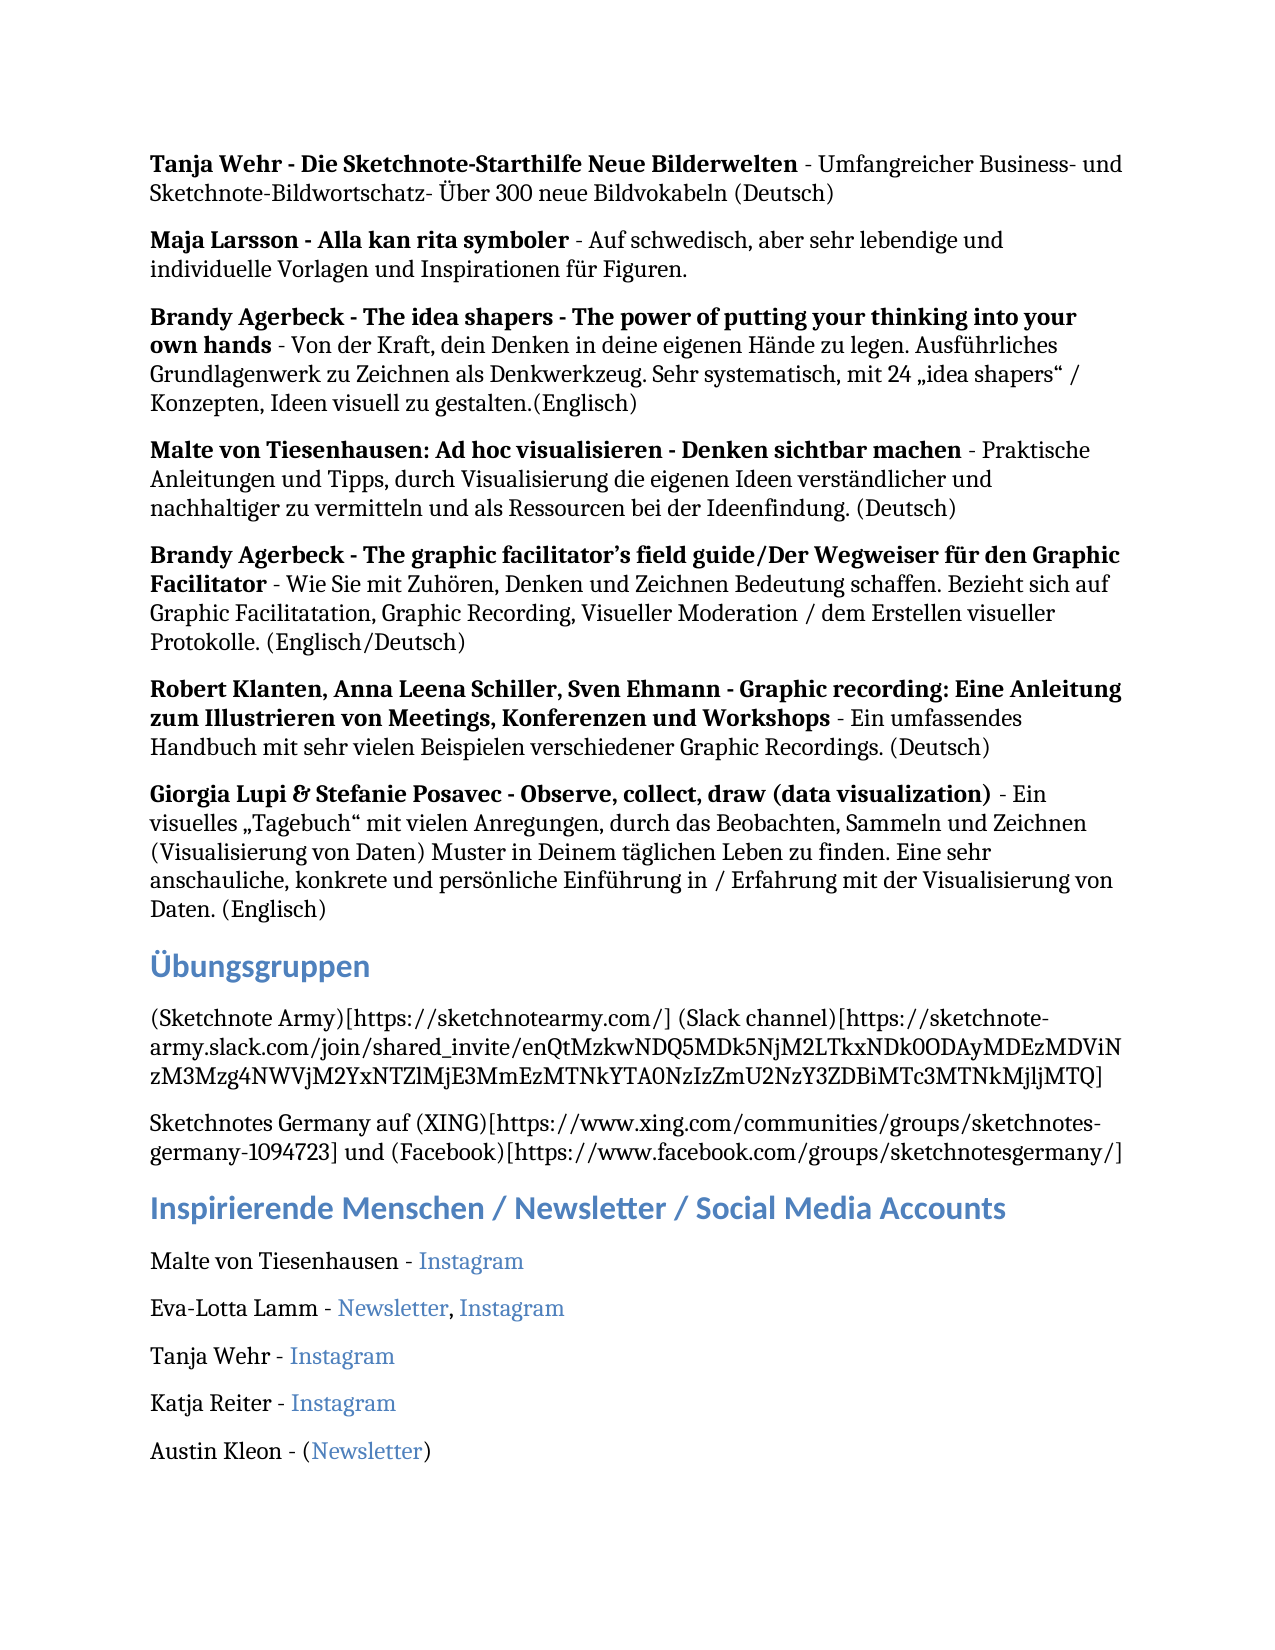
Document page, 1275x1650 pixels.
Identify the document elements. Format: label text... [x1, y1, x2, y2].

text Tanja Wehr - Die Sketchnote-Starthilfe Neue Bilderwelten - Umfangreicher Business- und Sketchnote-Bildwortschatz- Über 300 neue Bildvokabeln (Deutsch) [150, 150, 1125, 207]
text (Sketchnote Army)[https://sketchnotearmy.com/] (Slack channel)[https://sketchnote-army.slack.com/join/shared_invite/enQtMzkwNDQ5MDk5NjM2LTkxNDk0ODAyMDEzMDViNzM3Mzg4NWVjM2YxNTZlMjE3MmEzMTNkYTA0NzIzZmU2NzY3ZDBiMTc3MTNkMjljMTQ] [150, 1004, 1125, 1090]
text Giorgia Lupi & Stefanie Posavec - Observe, collect, draw (data visualization) - Ein visuelles „Tagebuch“ mit vielen Anregungen, durch das Beobachten, Sammeln und Zeichnen (Visualisierung von Daten) Muster in Deinem täglichen Leben zu finden. Eine sehr anschauliche, konkrete und persönliche Einführung in / Erfahrung mit der Visualisierung von Daten. (Englisch) [150, 780, 1125, 924]
text Maja Larsson - Alla kan rita symboler - Auf schwedisch, aber sehr lebendige und individuelle Vorlagen und Inspirationen für Figuren. [150, 226, 1125, 284]
text Sketchnotes Germany auf (XING)[https://www.xing.com/communities/groups/sketchnotes-germany-1094723] und (Facebook)[https://www.facebook.com/groups/sketchnotesgermany/] [150, 1109, 1125, 1167]
text Eva-Lotta Lamm - Newsletter, Instagram [150, 1294, 1125, 1323]
text Katja Reiter - Instagram [150, 1389, 1125, 1418]
text Malte von Tiesenhausen: Ad hoc visualisieren - Denken sichtbar machen - Praktische Anleitungen und Tipps, durch Visualisierung die eigenen Ideen verständlicher und nachhaltiger zu vermitteln und als Ressourcen bei der Ideenfindung. (Deutsch) [150, 436, 1125, 522]
subtitle Inspirierende Menschen / Newsletter / Social Media Accounts [150, 1187, 1125, 1228]
text Tanja Wehr - Instagram [150, 1342, 1125, 1371]
subtitle Übungsgruppen [150, 944, 1125, 985]
text Malte von Tiesenhausen - Instagram [150, 1247, 1125, 1276]
text Austin Kleon - (Newsletter) [150, 1437, 1125, 1466]
text Robert Klanten, Anna Leena Schiller, Sven Ehmann - Graphic recording: Eine Anleitung zum Illustrieren von Meetings, Konferenzen und Workshops - Ein umfassendes Handbuch mit sehr vielen Beispielen verschiedener Graphic Recordings. (Deutsch) [150, 675, 1125, 761]
text Brandy Agerbeck - The graphic facilitator’s field guide/Der Wegweiser für den Graphic Facilitator - Wie Sie mit Zuhören, Denken und Zeichnen Bedeutung schaffen. Bezieht sich auf Graphic Facilitatation, Graphic Recording, Visueller Moderation / dem Erstellen visueller Protokolle. (Englisch/Deutsch) [150, 541, 1125, 656]
text Brandy Agerbeck - The idea shapers - The power of putting your thinking into your own hands - Von der Kraft, dein Denken in deine eigenen Hände zu legen. Ausführliches Grundlagenwerk zu Zeichnen als Denkwerkzeug. Sehr systematisch, mit 24 „idea shapers“ / Konzepten, Ideen visuell zu gestalten.(Englisch) [150, 302, 1125, 417]
